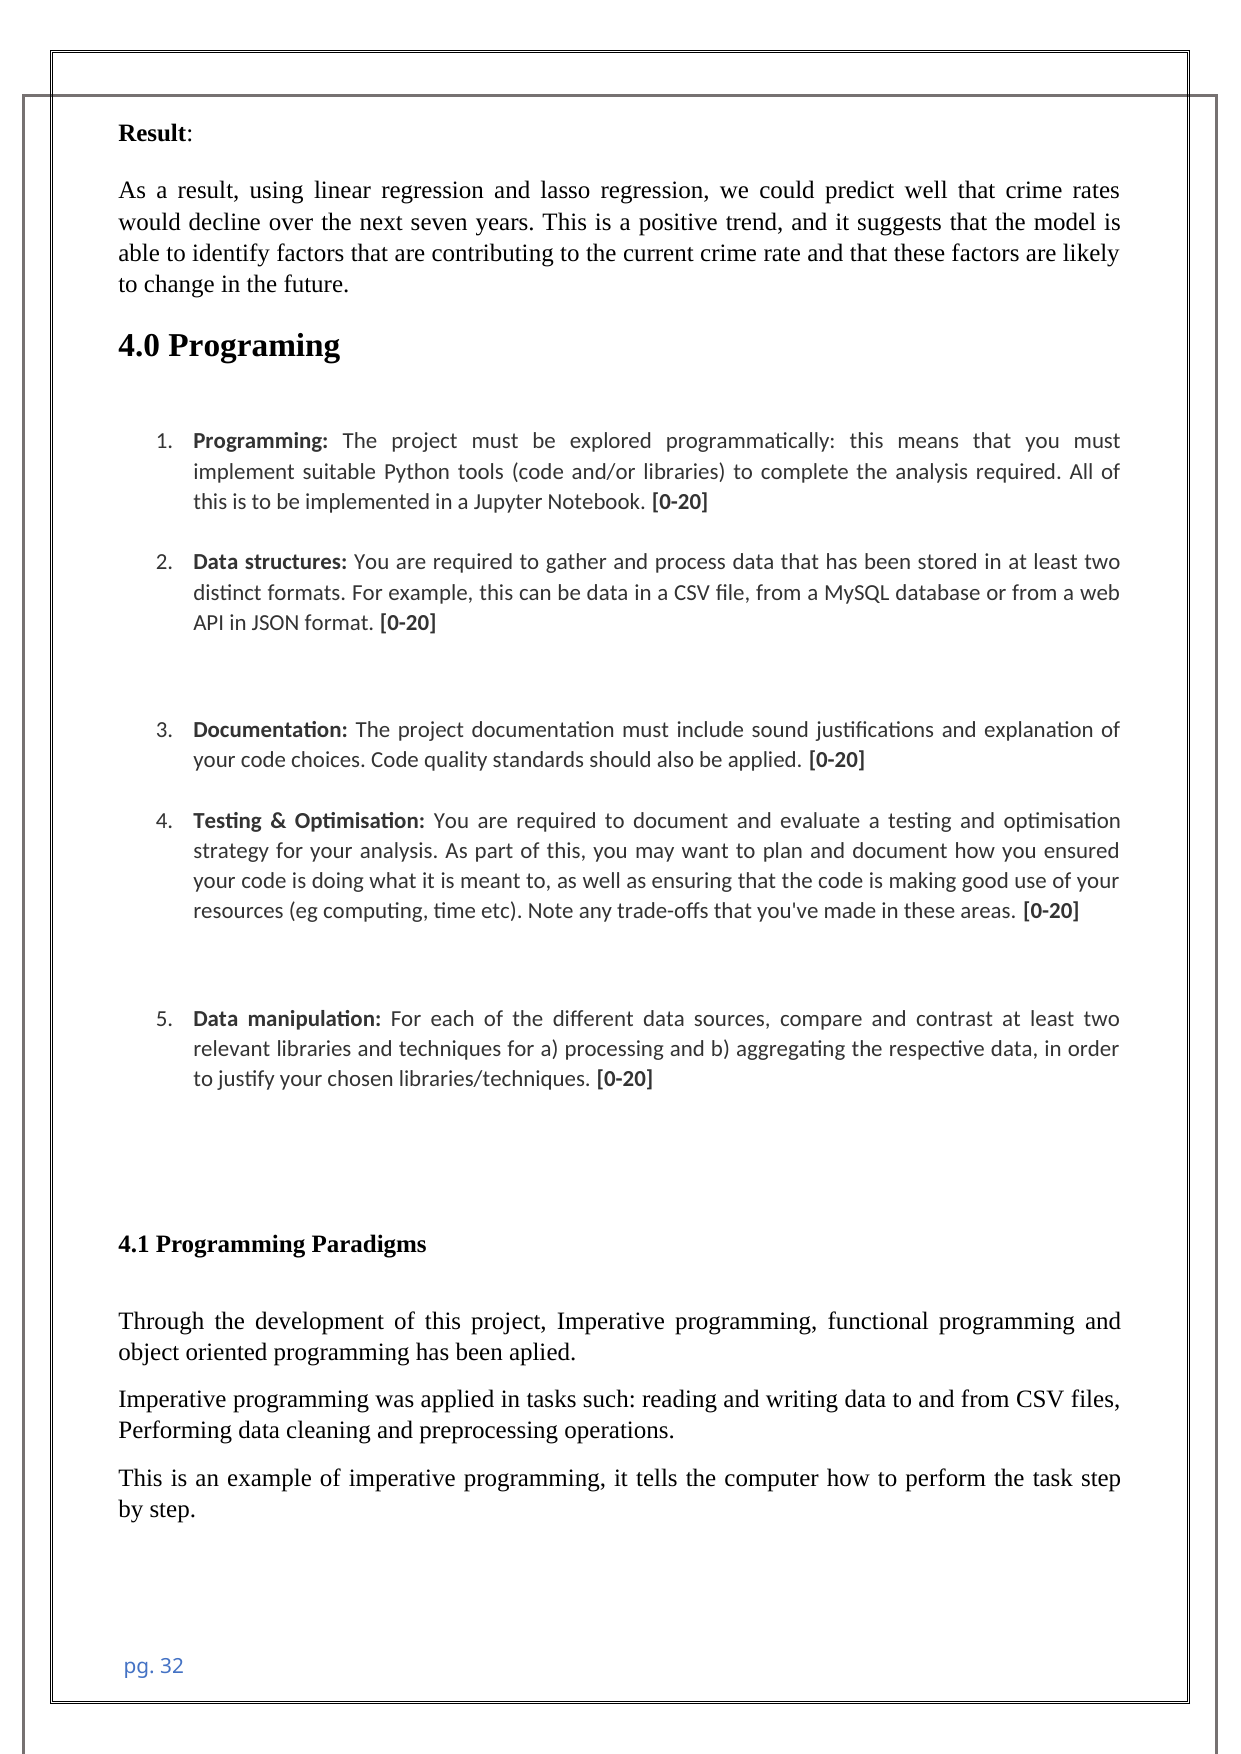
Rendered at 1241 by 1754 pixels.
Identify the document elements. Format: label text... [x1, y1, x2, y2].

list Testing & Optimisation: You are required to document and evaluate a testing and optimisation strategy for your analysis. As part of this, you may want to plan and document how you ensured your code is doing what it is meant to, as well as ensuring that the code is making good use of your resources (eg computing, time etc). Note any trade-offs that you've made in these areas. [0-20] [156, 806, 1122, 924]
text This is an example of imperative programming, it tells the computer how to perform the task step by step. [118, 1463, 1122, 1523]
text Imperative programming was applied in tasks such: reading and writing data to and from CSV files, Performing data cleaning and preprocessing operations. [118, 1384, 1122, 1444]
subtitle 4.1 Programming Paradigms [118, 1229, 1122, 1258]
subtitle 4.0 Programing [118, 325, 1122, 363]
list Data manipulation: For each of the different data sources, compare and contrast at least two relevant libraries and techniques for a) processing and b) aggregating the respective data, in order to justify your chosen libraries/techniques. [0-20] [156, 1004, 1122, 1092]
list Data structures: You are required to gather and process data that has been stored in at least two distinct formats. For example, this can be data in a CSV file, from a MySQL database or from a web API in JSON format. [0-20] [156, 547, 1122, 636]
text Result: [118, 118, 1122, 147]
text As a result, using linear regression and lasso regression, we could predict well that crime rates would decline over the next seven years. This is a positive trend, and it suggests that the model is able to identify factors that are contributing to the current crime rate and that these factors are likely to change in the future. [118, 176, 1122, 297]
text Through the development of this project, Imperative programming, functional programming and object oriented programming has been aplied. [118, 1306, 1122, 1366]
list Documentation: The project documentation must include sound justifications and explanation of your code choices. Code quality standards should also be applied. [0-20] [156, 715, 1122, 773]
list Programming: The project must be explored programmatically: this means that you must implement suitable Python tools (code and/or libraries) to complete the analysis required. All of this is to be implemented in a Jupyter Notebook. [0-20] [156, 427, 1122, 515]
